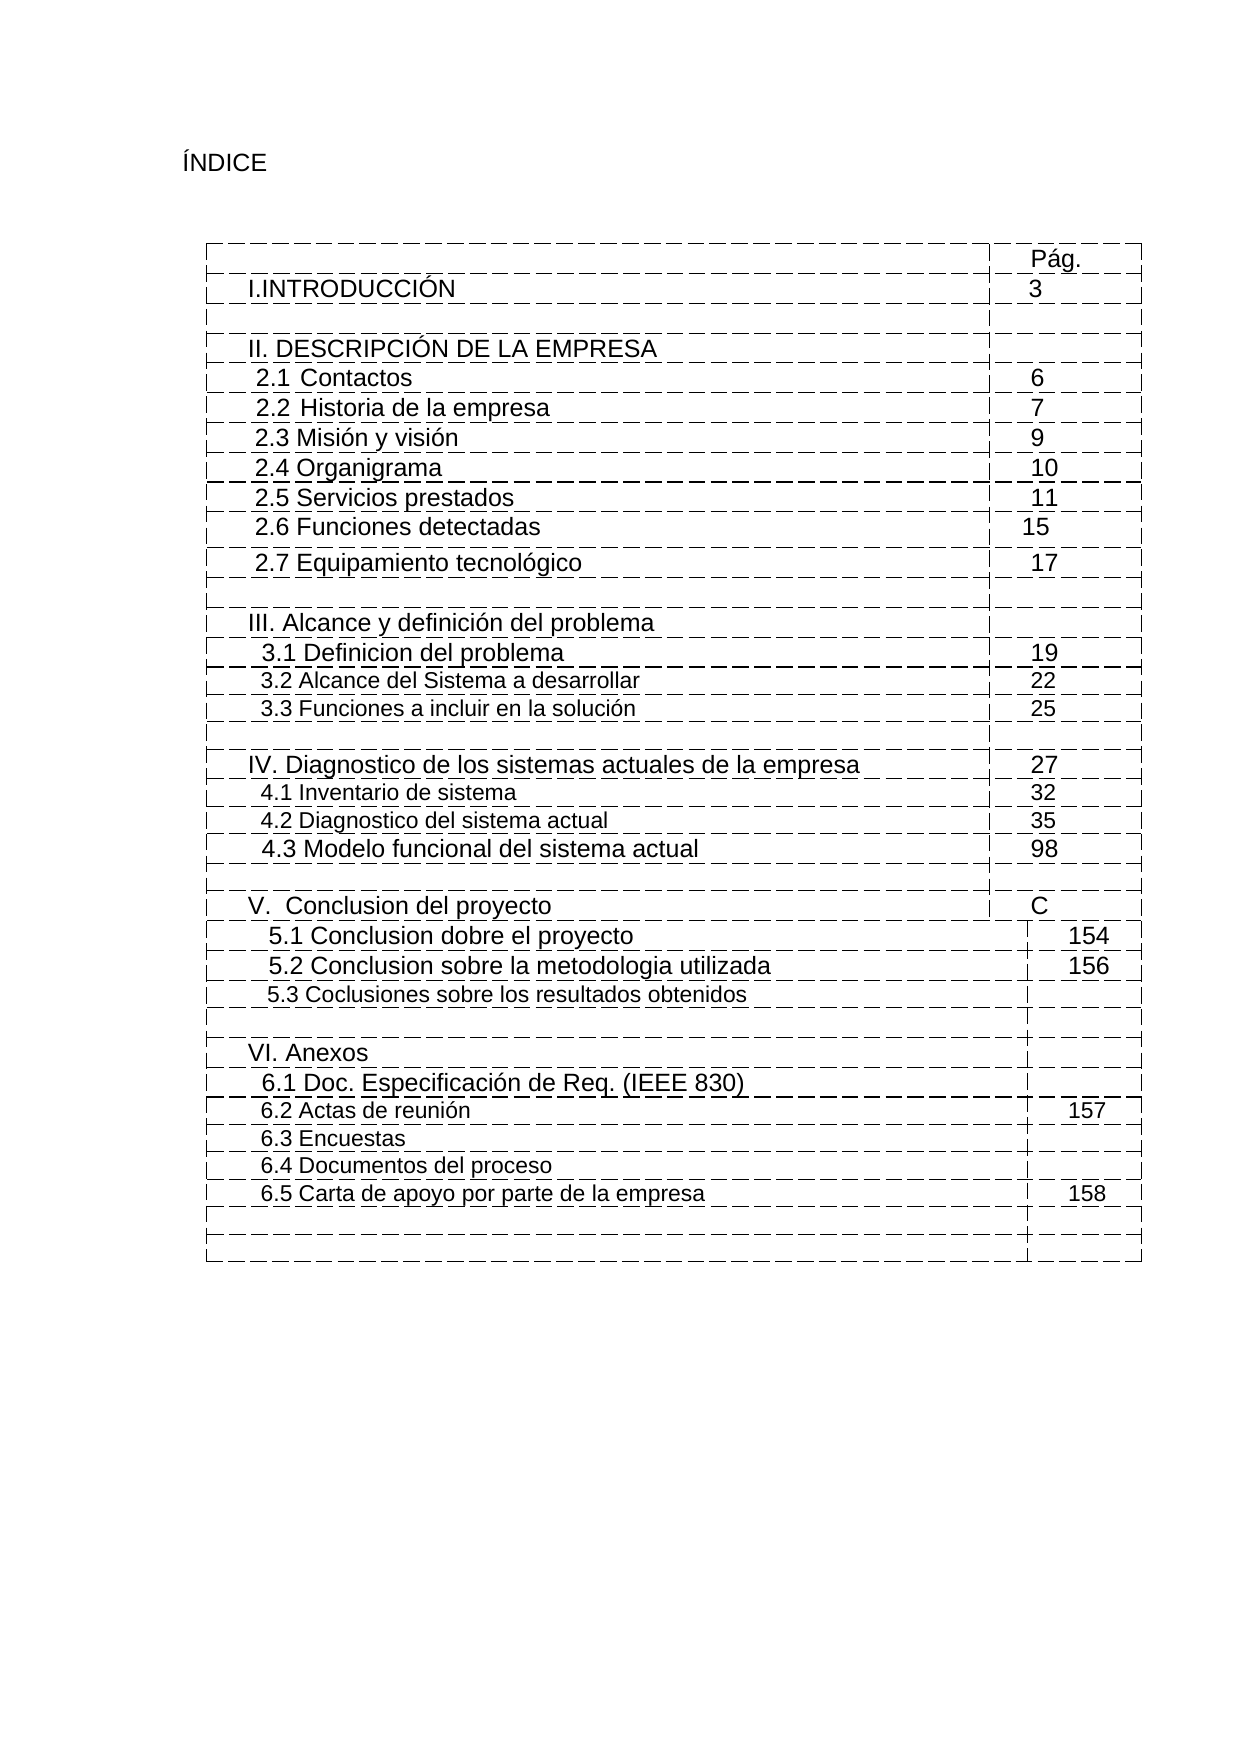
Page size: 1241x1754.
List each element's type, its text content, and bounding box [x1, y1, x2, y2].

table_cell 98 [990, 833, 1141, 863]
table_cell [1027, 1206, 1141, 1233]
table_cell 15 [990, 511, 1141, 547]
table_cell Contactos [207, 362, 989, 392]
table_cell II. DESCRIPCIÓN DE LA EMPRESA [207, 333, 989, 362]
table_cell 32 [990, 778, 1141, 806]
table_cell 2.7 Equipamiento tecnológico [207, 547, 989, 577]
table_cell 4.2 Diagnostico del sistema actual [207, 806, 989, 833]
table_cell [1027, 1234, 1141, 1261]
table_cell 6.4 Documentos del proceso [207, 1151, 1027, 1179]
table_cell IV. Diagnostico de los sistemas actuales de la empresa [207, 749, 989, 778]
table_cell Historia de la empresa [207, 392, 989, 422]
table_header Pág. [990, 243, 1141, 273]
table_cell 4.3 Modelo funcional del sistema actual [207, 833, 989, 863]
table_cell 6 [990, 362, 1141, 392]
table_cell 5.3 Coclusiones sobre los resultados obtenidos [207, 980, 1027, 1007]
table_cell 2.3 Misión y visión [207, 422, 989, 452]
table_cell 157 [1027, 1096, 1141, 1124]
table_cell [207, 863, 989, 890]
table_cell 154 [1027, 920, 1141, 950]
table_cell 4.1 Inventario de sistema [207, 778, 989, 806]
table_cell [1027, 1037, 1141, 1067]
table_cell III. Alcance y definición del problema [207, 607, 989, 637]
table_cell [1027, 1007, 1141, 1037]
table_cell [207, 303, 989, 332]
table_cell [990, 607, 1141, 637]
table_cell 5.1 Conclusion dobre el proyecto [207, 920, 1027, 950]
table_cell 3.3 Funciones a incluir en la solución [207, 694, 989, 721]
table_cell I.INTRODUCCIÓN [207, 273, 989, 303]
table_cell [207, 577, 989, 607]
table_cell 158 [1027, 1179, 1141, 1206]
table_cell [207, 1007, 1027, 1037]
table_cell V. Conclusion del proyecto [207, 890, 989, 920]
table_cell 3.2 Alcance del Sistema a desarrollar [207, 666, 989, 694]
table_cell 11 [990, 481, 1141, 511]
table_cell [1027, 1124, 1141, 1151]
table_cell 10 [990, 452, 1141, 481]
table_cell 2.5 Servicios prestados [207, 481, 989, 511]
table_header [207, 243, 989, 273]
table_cell 7 [990, 392, 1141, 422]
table_cell [990, 721, 1141, 748]
table_cell [1027, 1067, 1141, 1096]
table_cell 5.2 Conclusion sobre la metodologia utilizada [207, 950, 1027, 980]
table_cell [990, 303, 1141, 332]
table_cell [990, 333, 1141, 362]
table_cell 35 [990, 806, 1141, 833]
table_cell 19 [990, 637, 1141, 666]
table_cell 17 [990, 547, 1141, 577]
table_cell 25 [990, 694, 1141, 721]
table_cell 6.1 Doc. Especificación de Req. (IEEE 830) [207, 1067, 1027, 1096]
table_cell [207, 721, 989, 748]
table_cell 2.4 Organigrama [207, 452, 989, 481]
table_cell 27 [990, 749, 1141, 778]
table_cell [1027, 980, 1141, 1007]
text ÍNDICE [148, 148, 1092, 176]
table_cell 3 [990, 273, 1141, 303]
table_cell [1027, 1151, 1141, 1179]
table_cell 6.5 Carta de apoyo por parte de la empresa [207, 1179, 1027, 1206]
table_cell C [990, 890, 1141, 920]
table_cell 3.1 Definicion del problema [207, 637, 989, 666]
table_cell 156 [1027, 950, 1141, 980]
table_cell [990, 863, 1141, 890]
table_cell [207, 1234, 1027, 1261]
table_cell 9 [990, 422, 1141, 452]
table_cell 2.6 Funciones detectadas [207, 511, 989, 547]
table_cell 22 [990, 666, 1141, 694]
table_cell 6.3 Encuestas [207, 1124, 1027, 1151]
table_cell VI. Anexos [207, 1037, 1027, 1067]
table_cell [990, 577, 1141, 607]
table_cell [207, 1206, 1027, 1233]
table_cell 6.2 Actas de reunión [207, 1096, 1027, 1124]
